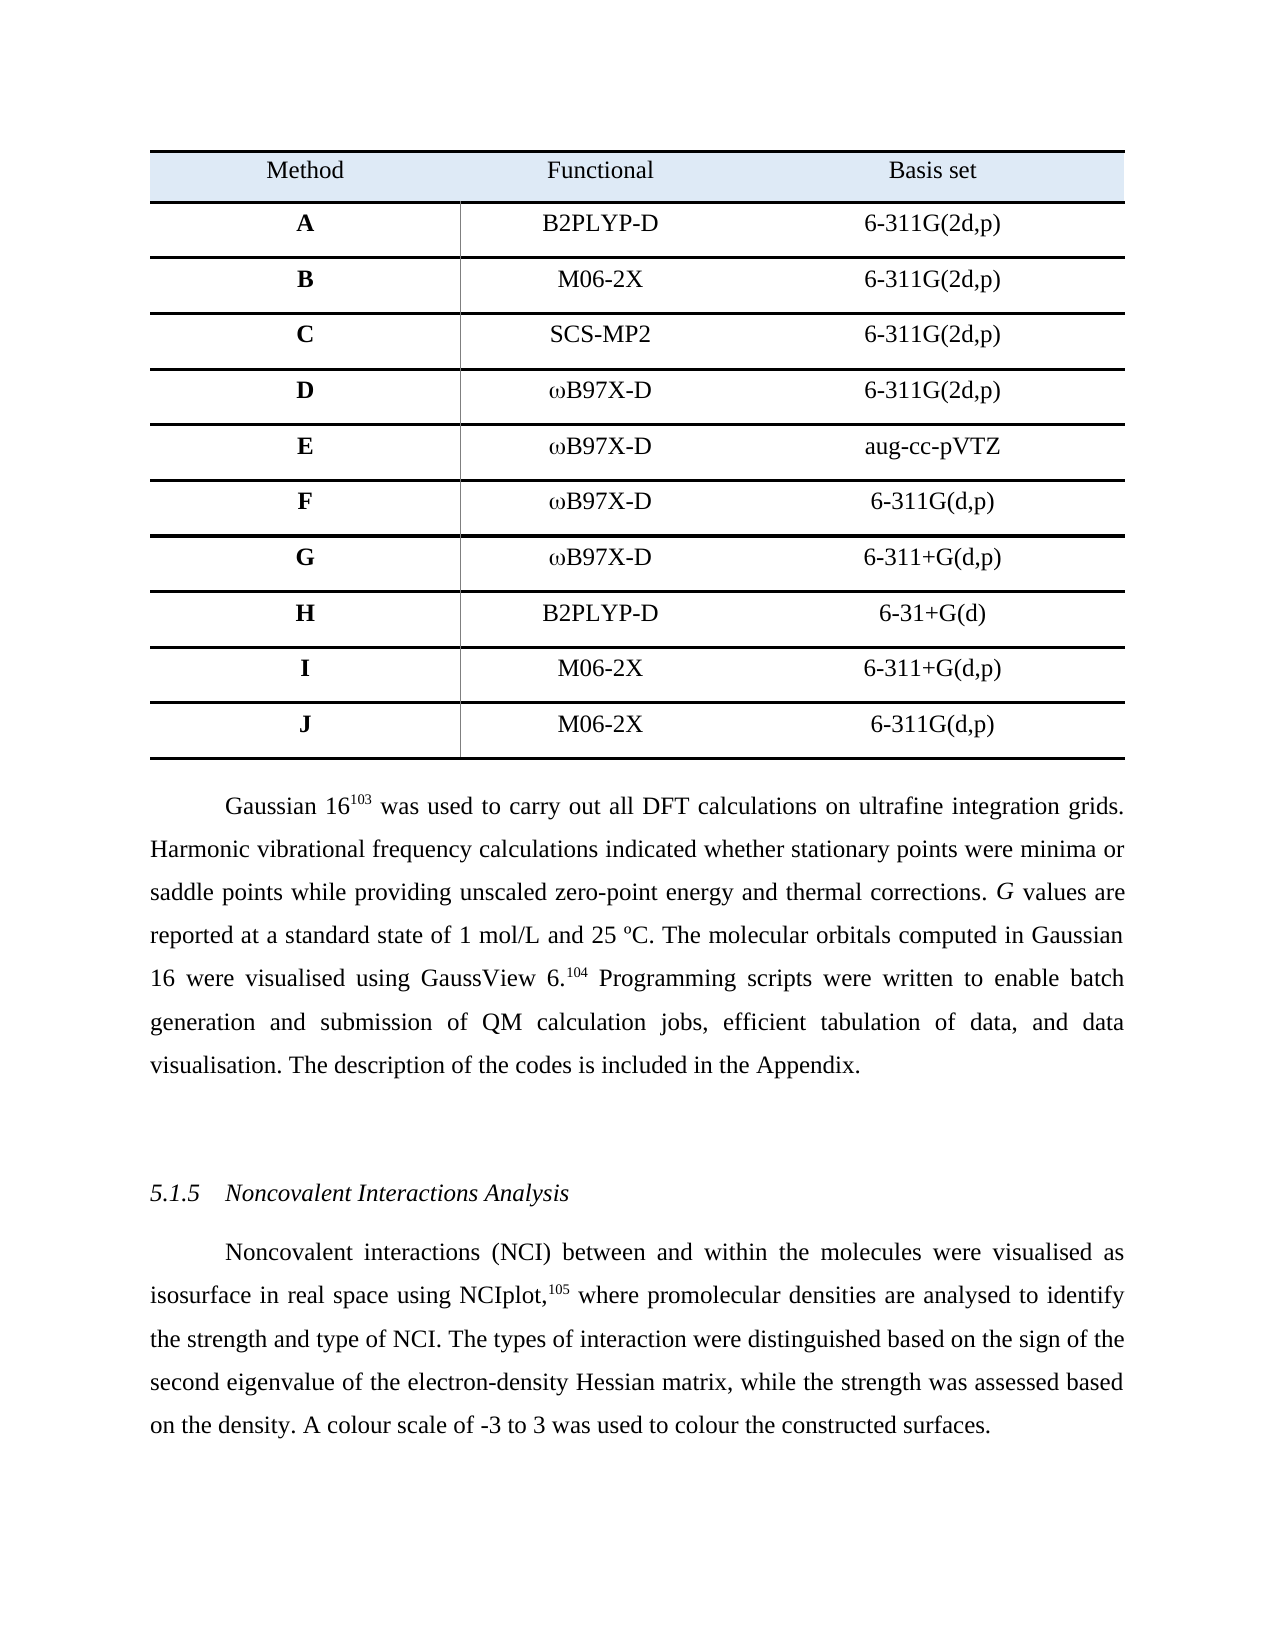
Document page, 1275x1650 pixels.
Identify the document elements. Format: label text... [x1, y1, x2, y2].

table_header Functional [460, 153, 741, 201]
table_cell 6-311G(2d,p) [741, 315, 1124, 367]
table_cell G [150, 538, 460, 590]
table_cell B97X-D [461, 538, 741, 590]
table_cell B97X-D [461, 371, 741, 423]
table_cell 6-311+G(d,p) [741, 649, 1124, 701]
table_cell 6-311+G(d,p) [741, 538, 1124, 590]
table_cell H [150, 593, 460, 646]
table_cell B2PLYP-D [461, 204, 741, 256]
table_cell 6-311G(d,p) [741, 704, 1124, 757]
table_cell M06-2X [461, 649, 741, 701]
table_cell 6-31+G(d) [741, 593, 1124, 646]
table_cell B2PLYP-D [461, 593, 741, 646]
text Gaussian 16103 was used to carry out all DFT calculations on ultrafine integration grids. Harmonic vibrational frequency calculations indicated whether stationary points were minima or saddle points while providing unscaled zero-point energy and thermal corrections. values are reported at a standard state of 1 mol/L and 25 ºC. The molecular orbitals computed in Gaussian 16 were visualised using GaussView 6.104 Programming scripts were written to enable batch generation and submission of QM calculation jobs, efficient tabulation of data, and data visualisation. The description of the codes is included in the Appendix. [150, 791, 1125, 1078]
table_cell F [150, 482, 460, 534]
table_cell 6-311G(2d,p) [741, 259, 1124, 312]
table_cell A [150, 204, 460, 256]
table_header Method [150, 153, 460, 201]
text Noncovalent interactions (NCI) between and within the molecules were visualised as isosurface in real space using NCIplot,105 where promolecular densities are analysed to identify the strength and type of NCI. The types of interaction were distinguished based on the sign of the second eigenvalue of the electron-density Hessian matrix, while the strength was assessed based on the density. A colour scale of -3 to 3 was used to colour the constructed surfaces. [150, 1237, 1125, 1439]
table_cell 6-311G(2d,p) [741, 371, 1124, 423]
table_cell SCS-MP2 [461, 315, 741, 367]
table_cell B97X-D [461, 482, 741, 534]
table_cell aug-cc-pVTZ [741, 426, 1124, 479]
table_cell B97X-D [461, 426, 741, 479]
table_cell D [150, 371, 460, 423]
subtitle Noncovalent Interactions Analysis [150, 1178, 1125, 1206]
table_cell I [150, 649, 460, 701]
table_cell J [150, 704, 460, 757]
table_cell B [150, 259, 460, 312]
table_cell M06-2X [461, 704, 741, 757]
table_cell M06-2X [461, 259, 741, 312]
table_cell E [150, 426, 460, 479]
table_header Basis set [741, 153, 1124, 201]
table_cell 6-311G(2d,p) [741, 204, 1124, 256]
table_cell 6-311G(d,p) [741, 482, 1124, 534]
table_cell C [150, 315, 460, 367]
